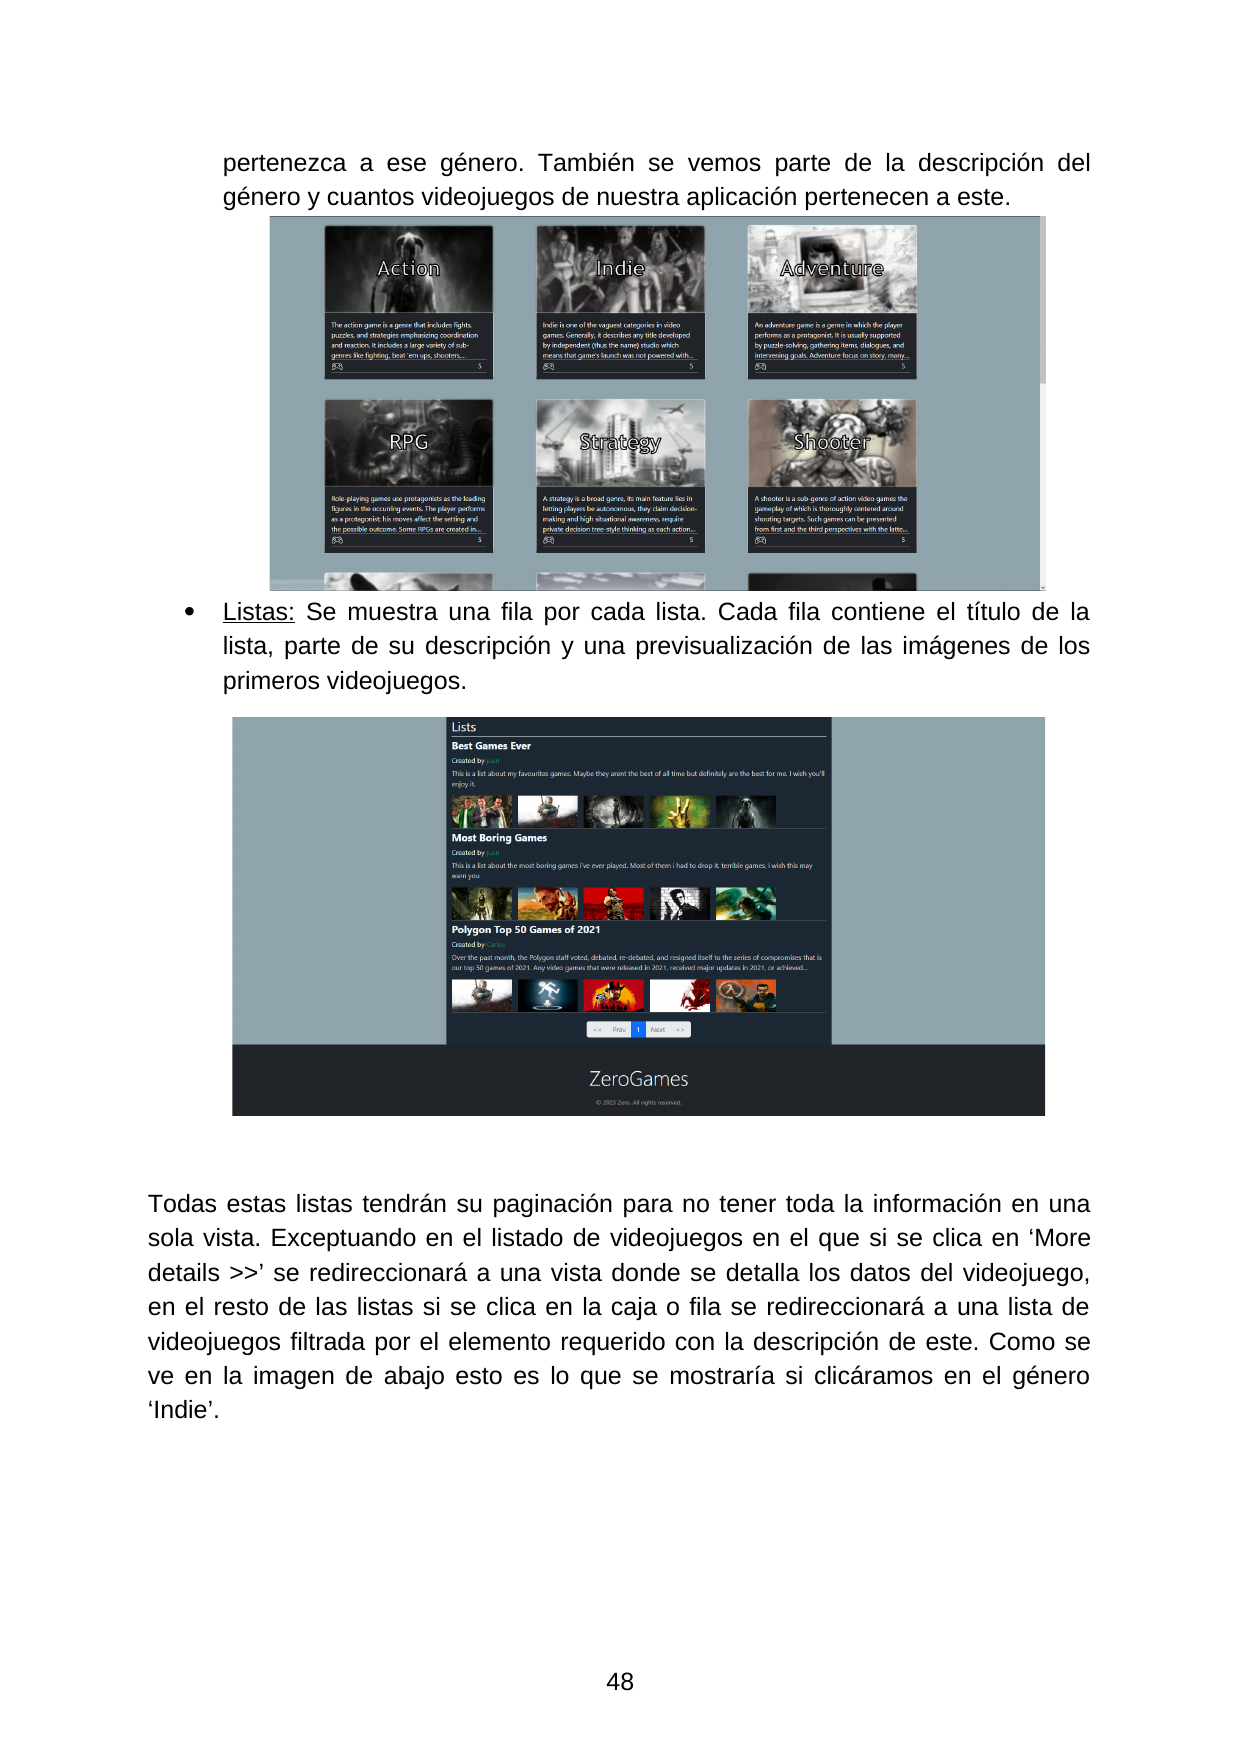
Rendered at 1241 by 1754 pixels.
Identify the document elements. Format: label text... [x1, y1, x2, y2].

picture [232, 717, 1046, 1116]
text Todas estas listas tendrán su paginación para no tener toda la información en una sola vista. Exceptuando en el listado de videojuegos en el que si se clica en ‘More details >>’ se redireccionará a una vista donde se detalla los datos del videojuego, en el resto de las listas si se clica en la caja o fila se redireccionará a una lista de videojuegos filtrada por el elemento requerido con la descripción de este. Como se ve en la imagen de abajo esto es lo que se mostraría si clicáramos en el género ‘Indie’. [148, 1189, 1092, 1424]
list Listas: Se muestra una fila por cada lista. Cada fila contiene el título de la lista, parte de su descripción y una previsualización de las imágenes de los primeros videojuegos. [185, 597, 1092, 694]
picture [269, 216, 1046, 591]
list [185, 148, 1092, 211]
